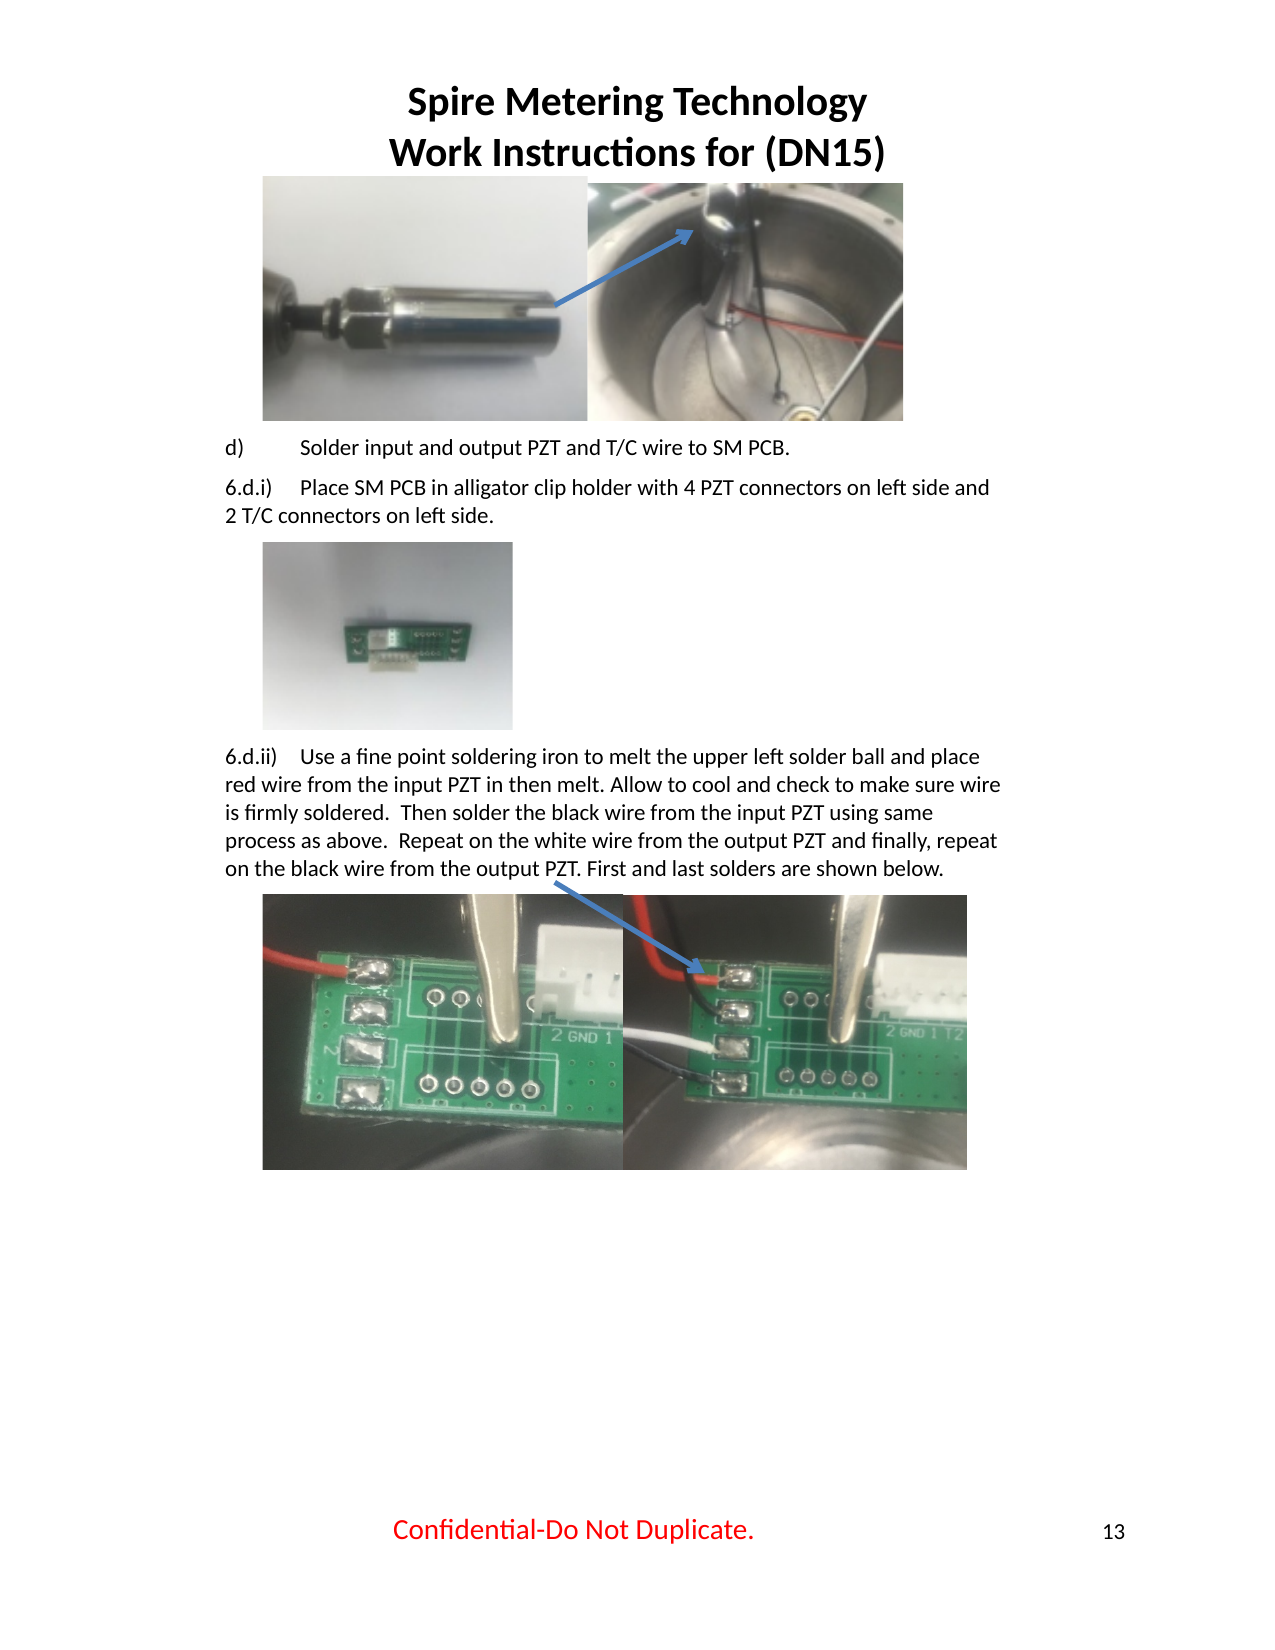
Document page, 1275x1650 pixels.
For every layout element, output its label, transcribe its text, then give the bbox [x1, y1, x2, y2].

picture [262, 894, 967, 1170]
list Place SM PCB in alligator clip holder with 4 PZT connectors on left side and 2 T/C connectors on left side. [225, 473, 1003, 529]
picture [262, 542, 513, 730]
list Use a fine point soldering iron to melt the upper left solder ball and place red wire from the input PZT in then melt. Allow to cool and check to make sure wire is firmly soldered. Then solder the black wire from the input PZT using same process as above. Repeat on the white wire from the output PZT and finally, repeat on the black wire from the output PZT. First and last solders are shown below. [225, 742, 1003, 882]
list Solder input and output PZT and T/C wire to SM PCB. [225, 433, 1003, 461]
picture [262, 176, 904, 421]
